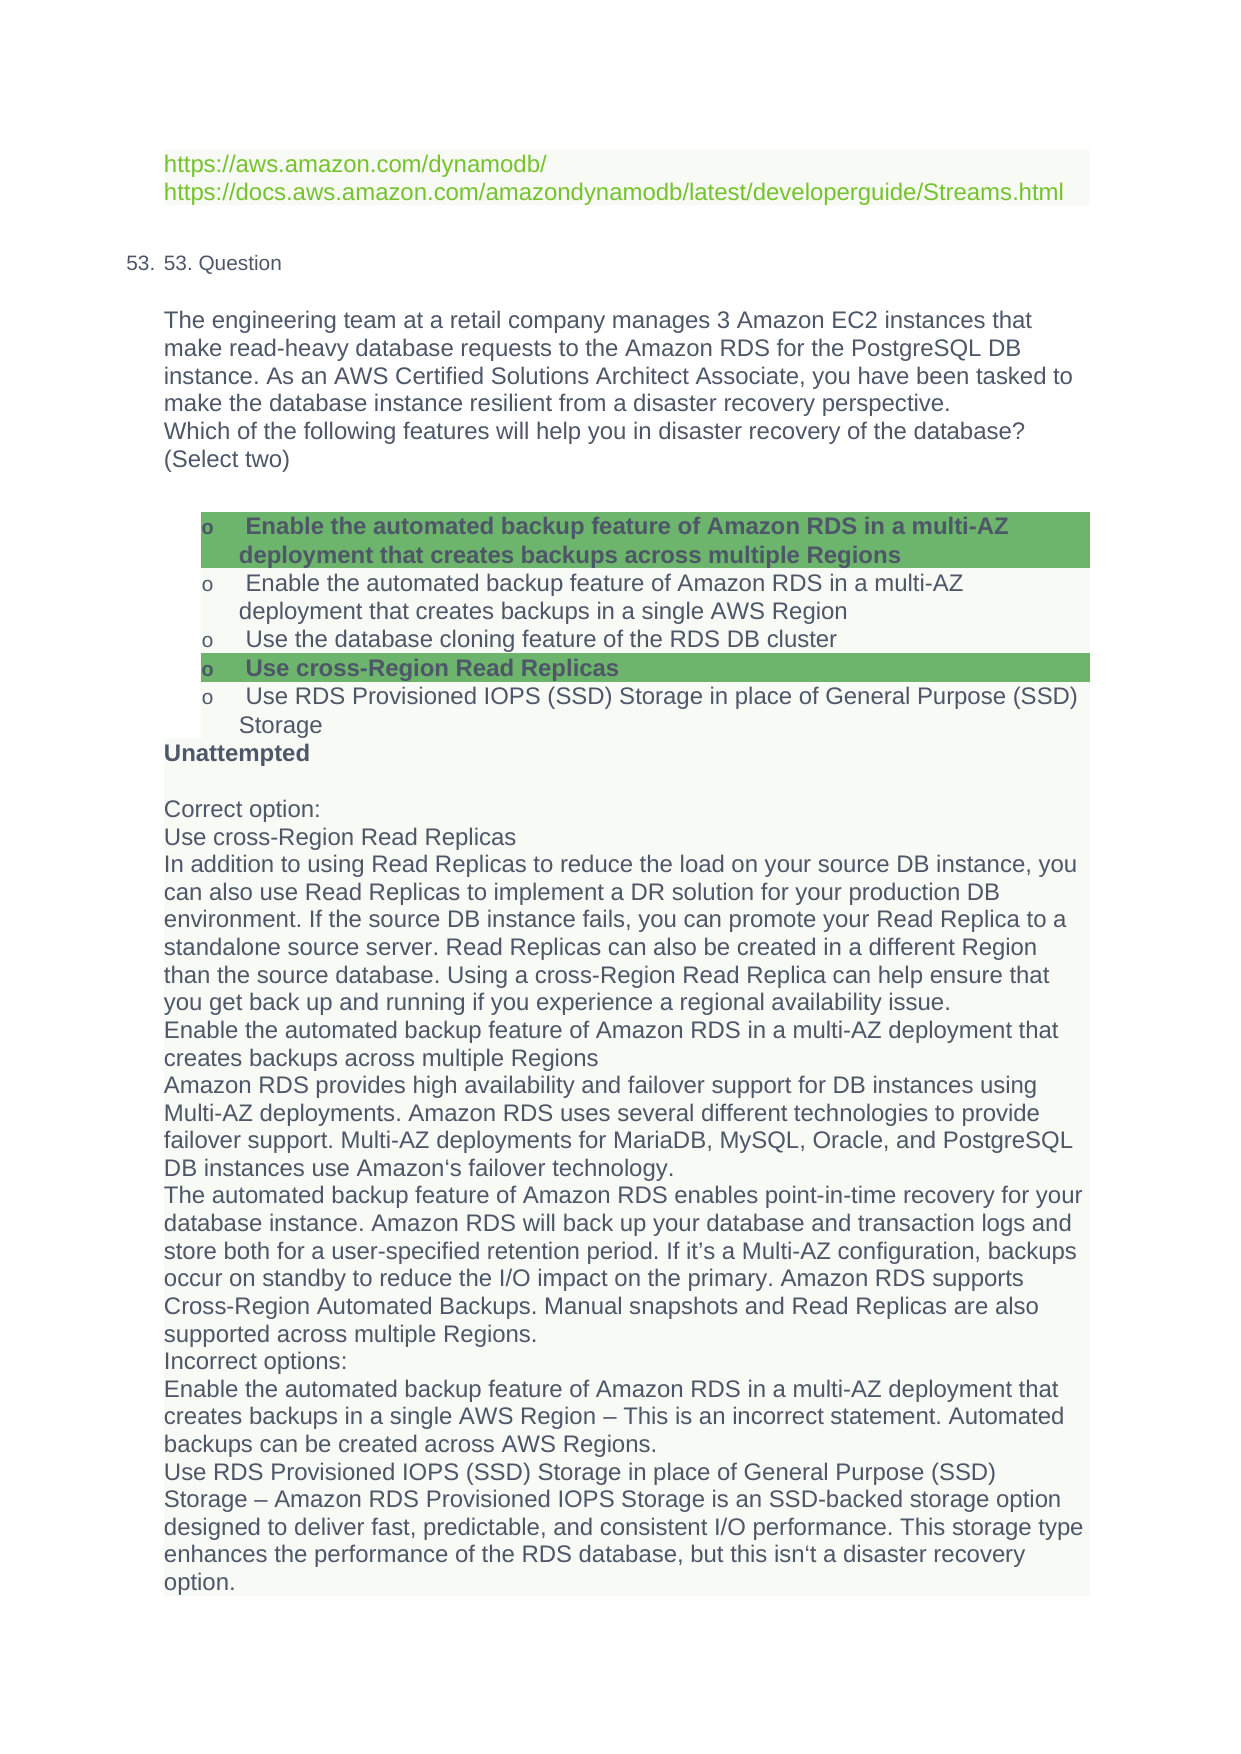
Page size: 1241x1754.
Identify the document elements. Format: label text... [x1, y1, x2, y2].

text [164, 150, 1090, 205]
text The engineering team at a retail company manages 3 Amazon EC2 instances that make read-heavy database requests to the Amazon RDS for the PostgreSQL DB instance. As an AWS Certified Solutions Architect Associate, you have been tasked to make the database instance resilient from a disaster recovery perspective. Which of the following features will help you in disaster recovery of the database? (Select two) [164, 306, 1090, 472]
list Unattempted [164, 739, 1090, 795]
subtitle 53. Question [126, 245, 1090, 275]
list Enable the automated backup feature of Amazon RDS in a multi-AZ deployment that creates backups across multiple Regions [201, 512, 1090, 568]
list Use the database cloning feature of the RDS DB cluster [201, 625, 1090, 653]
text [164, 795, 1090, 1596]
list Use RDS Provisioned IOPS (SSD) Storage in place of General Purpose (SSD) Storage [201, 682, 1090, 739]
list Use cross-Region Read Replicas [201, 653, 1090, 682]
list Enable the automated backup feature of Amazon RDS in a multi-AZ deployment that creates backups in a single AWS Region [201, 568, 1090, 625]
